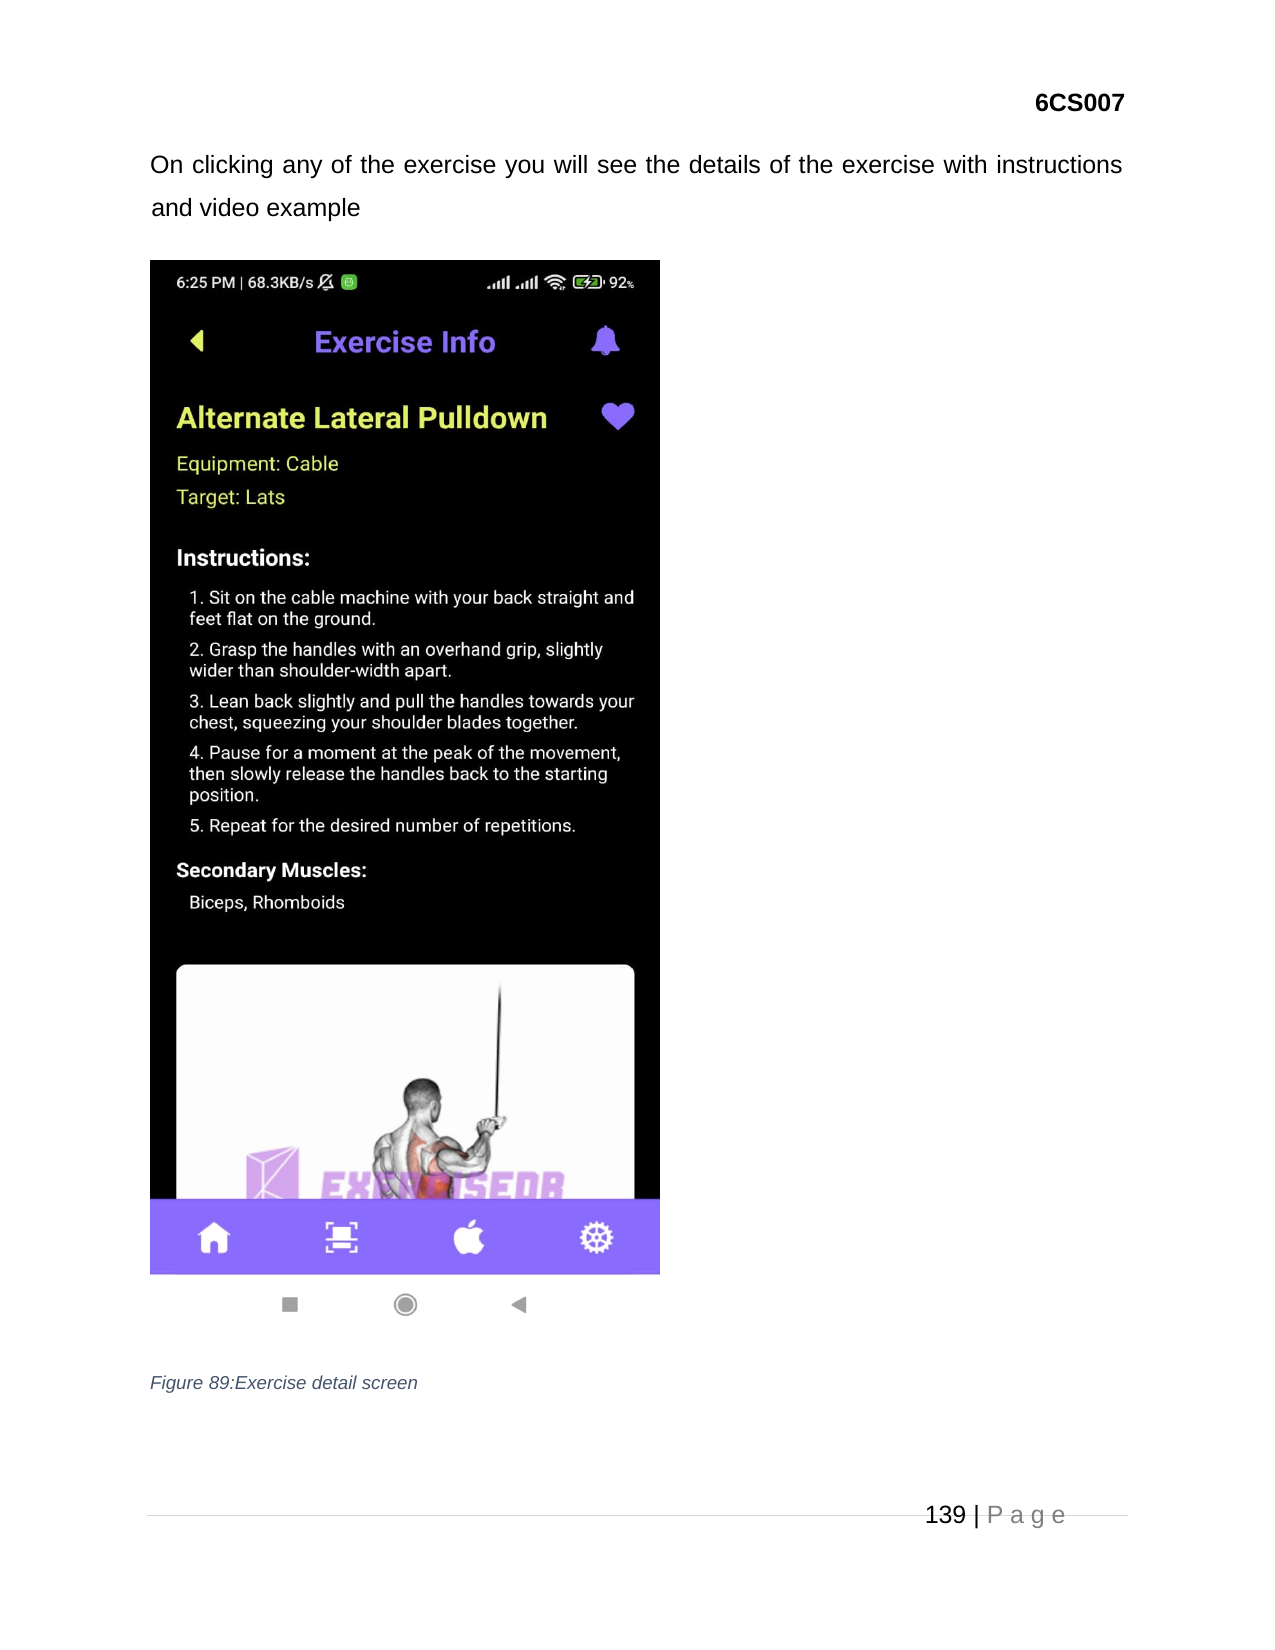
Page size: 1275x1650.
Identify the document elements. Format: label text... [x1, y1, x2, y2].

text On clicking any of the exercise you will see the details of the exercise with instructions and video example [150, 150, 1125, 222]
text Figure 89:Exercise detail screen [150, 1372, 1125, 1393]
picture [150, 260, 660, 1334]
